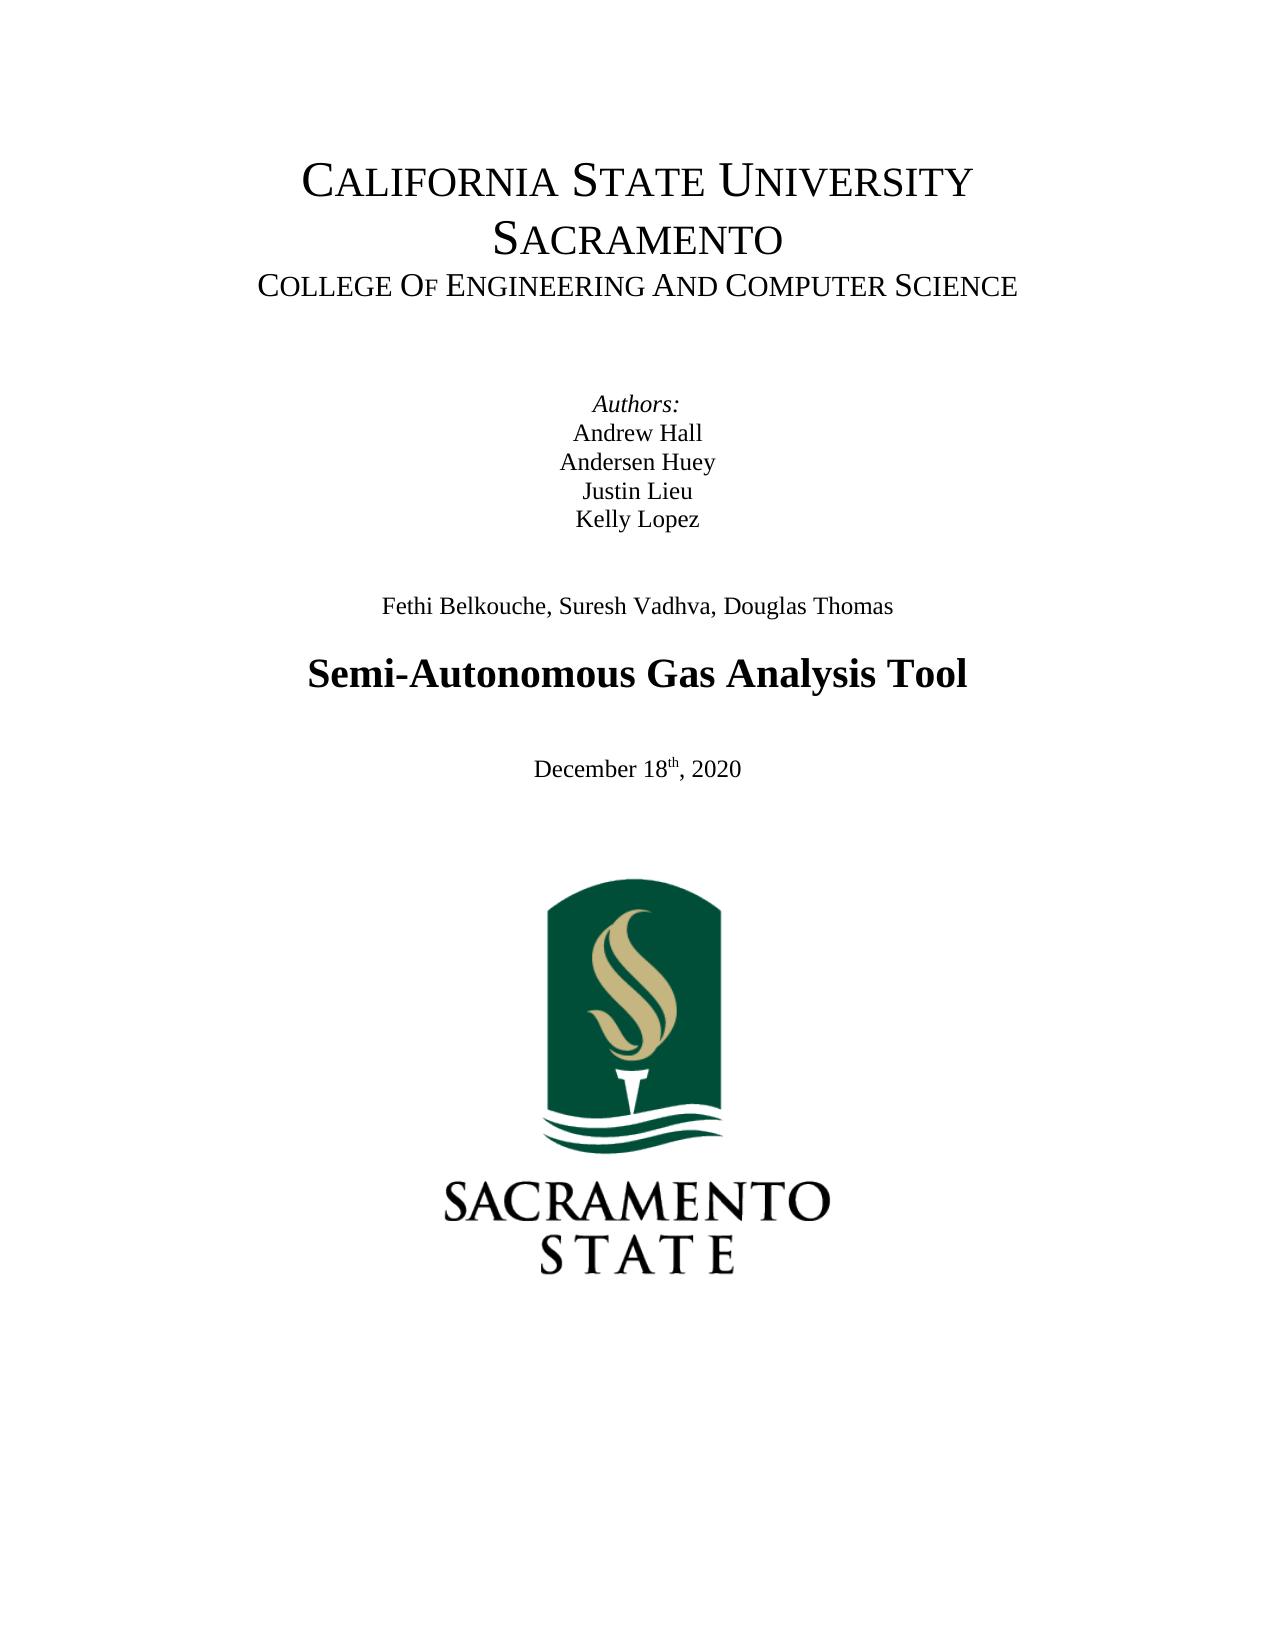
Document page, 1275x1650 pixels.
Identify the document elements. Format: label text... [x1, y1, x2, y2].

text Andersen Huey [150, 447, 1125, 476]
text Andrew Hall [150, 418, 1125, 447]
text December 18th, 2020 [150, 754, 1125, 782]
text Authors: [150, 389, 1125, 418]
text Kelly Lopez [150, 504, 1125, 533]
text COLLEGE OF ENGINEERING AND COMPUTER SCIENCE [150, 265, 1125, 303]
text CALIFORNIA STATE UNIVERSITY SACRAMENTO [150, 150, 1125, 265]
picture [403, 840, 872, 1314]
text Semi-Autonomous Gas Analysis Tool [150, 648, 1125, 696]
text Justin Lieu [150, 476, 1125, 504]
text Fethi Belkouche, Suresh Vadhva, Douglas Thomas [150, 591, 1125, 619]
